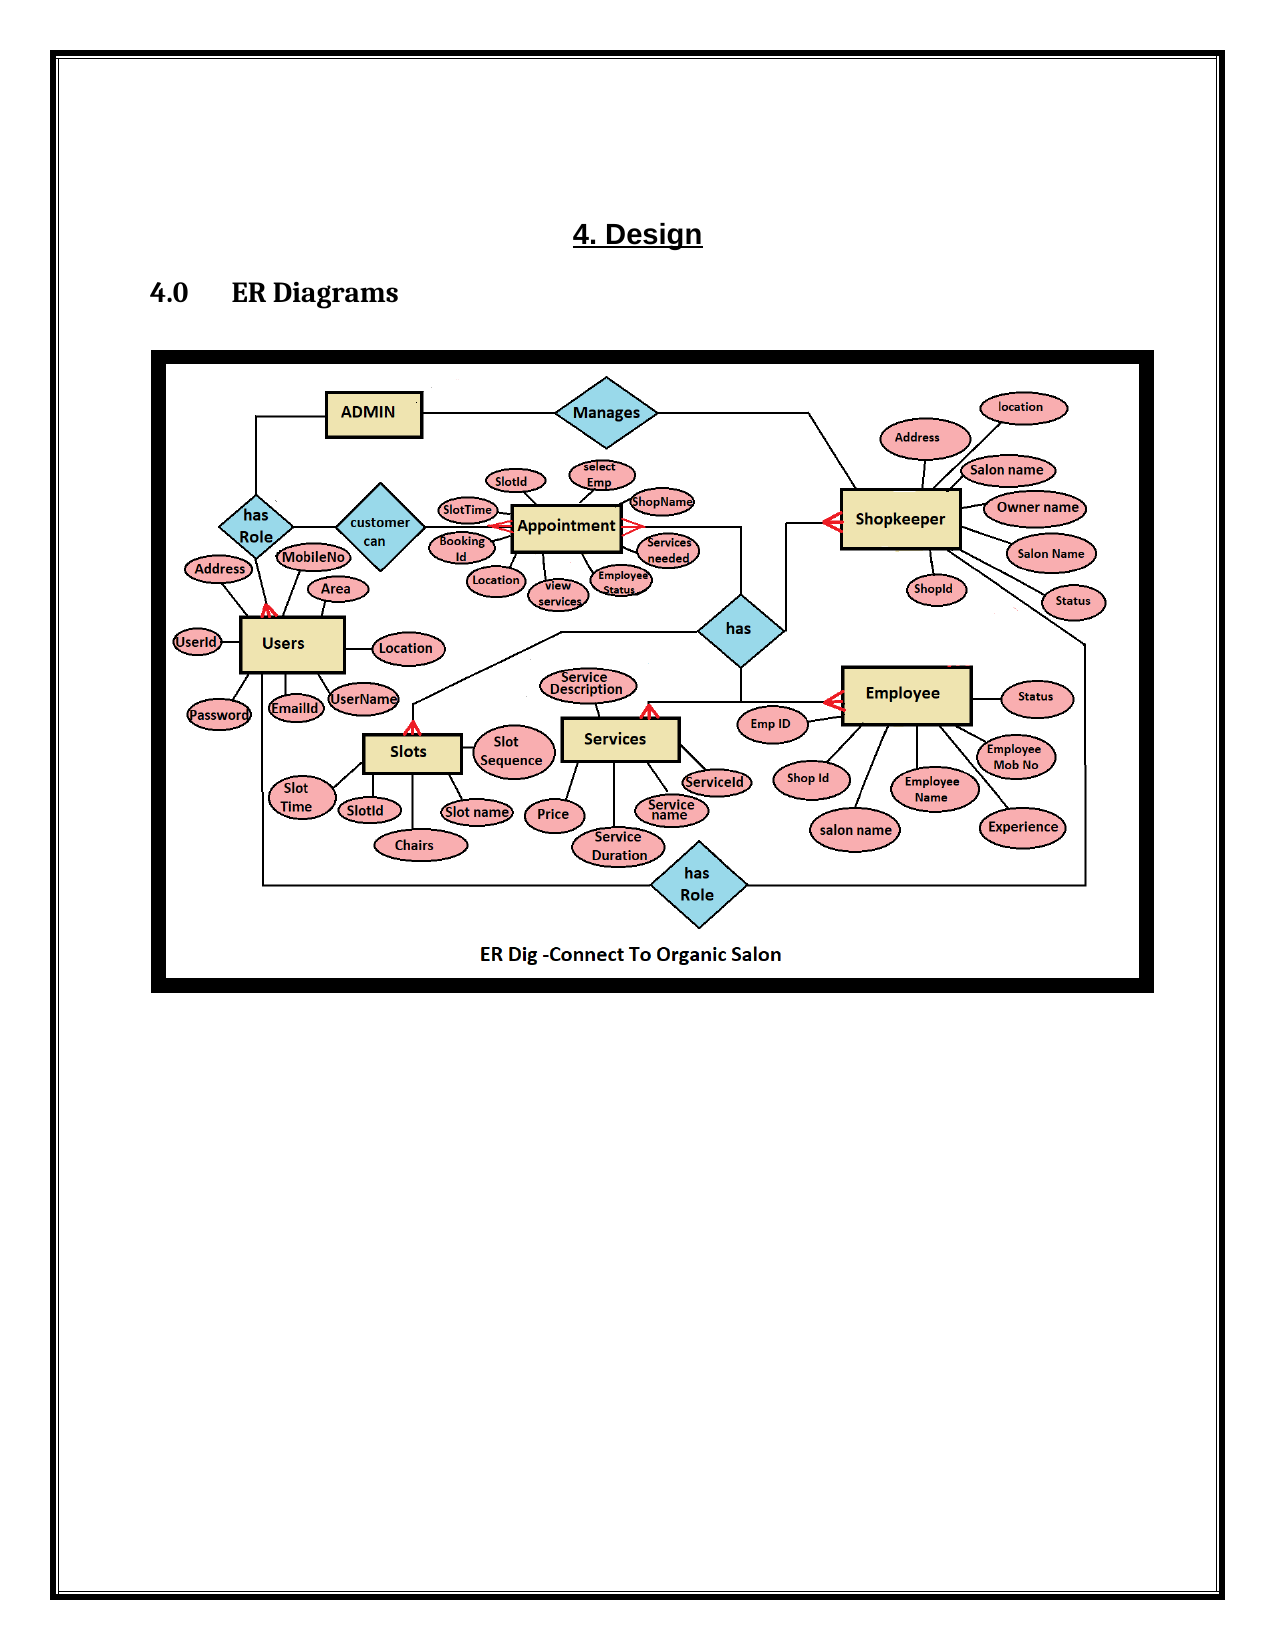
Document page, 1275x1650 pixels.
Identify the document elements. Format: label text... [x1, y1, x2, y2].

text 4. Design [150, 217, 1125, 251]
picture [166, 364, 1139, 978]
subtitle ER Diagrams [150, 276, 1125, 310]
